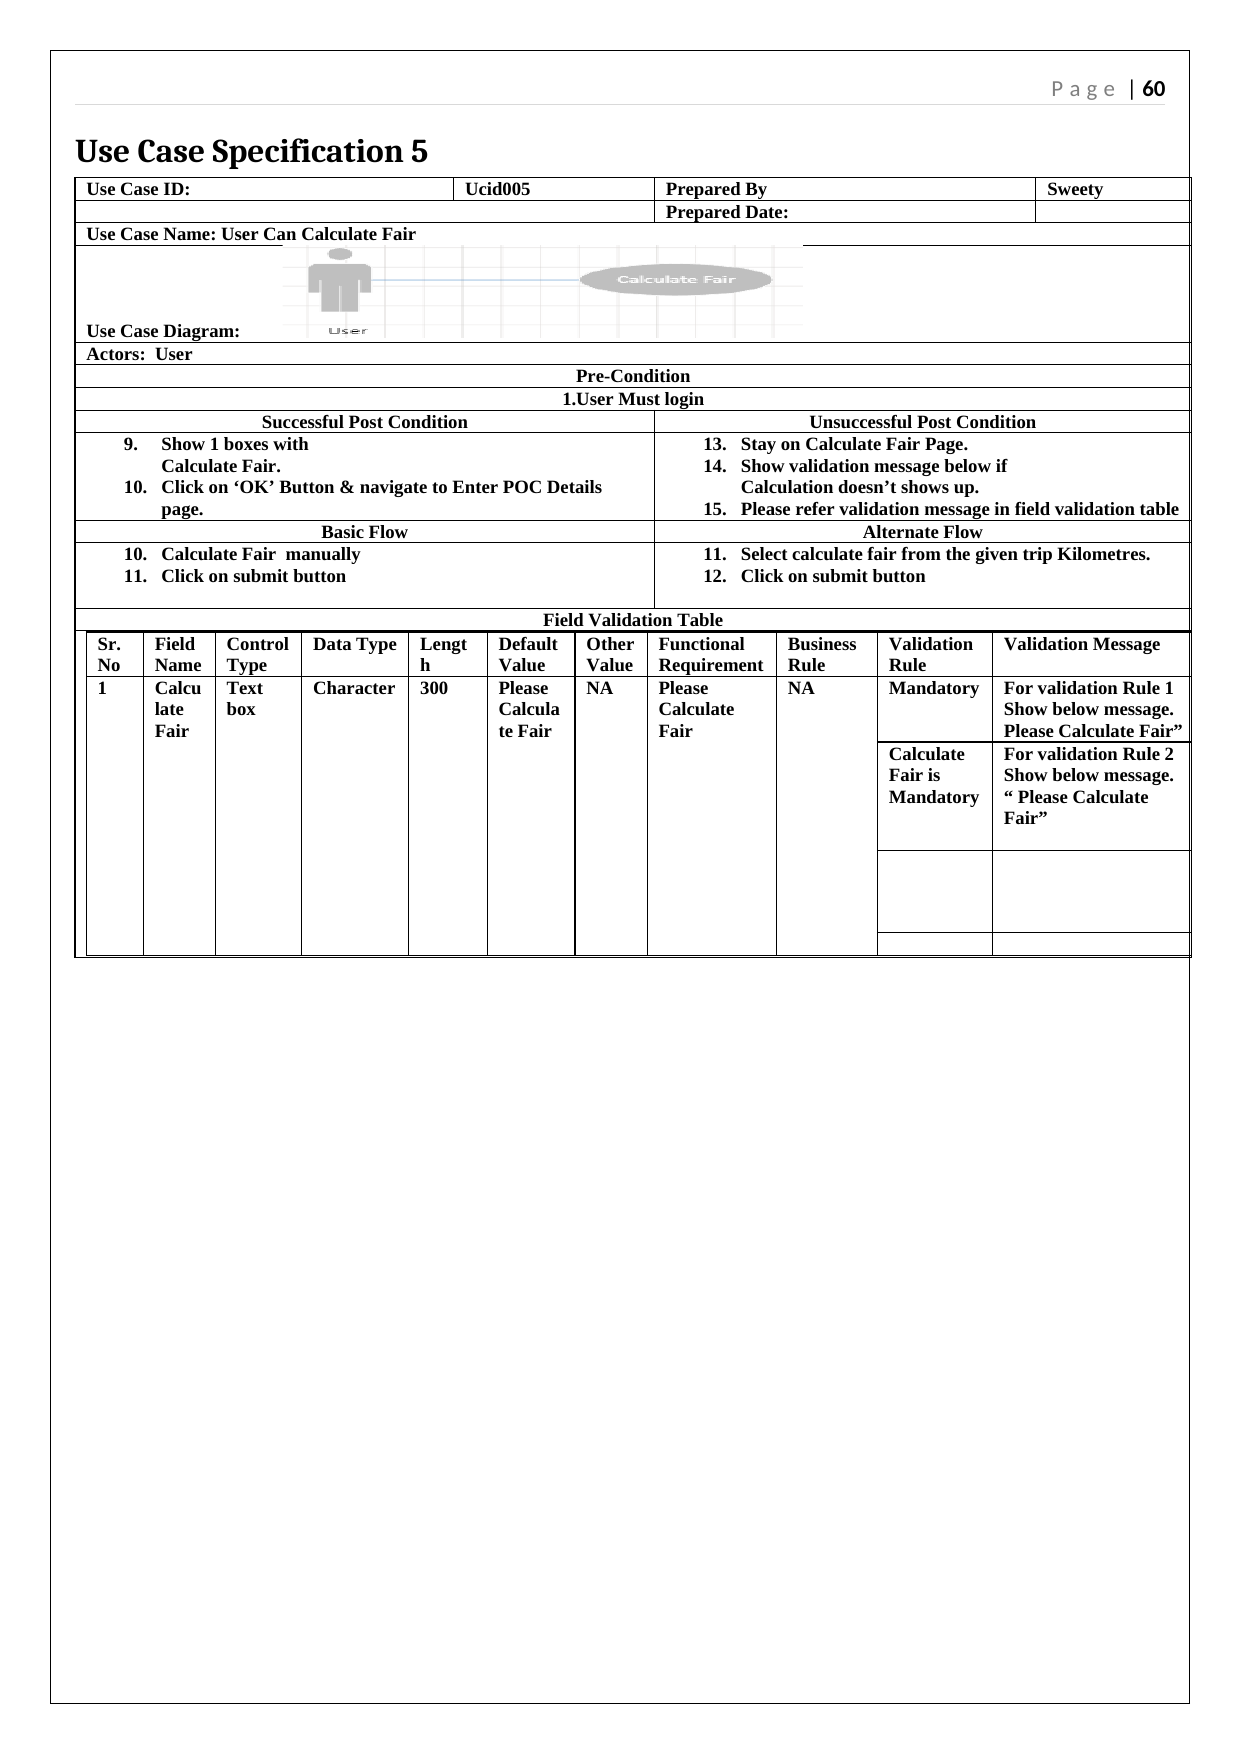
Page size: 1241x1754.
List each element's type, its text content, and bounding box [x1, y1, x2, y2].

table_cell Field Validation Table [76, 609, 1189, 630]
table_cell Pre-Condition [76, 365, 1189, 387]
table_cell [76, 201, 654, 222]
picture [282, 245, 803, 338]
table_cell Alternate Flow [655, 521, 1189, 542]
table_header Prepared By [655, 178, 1035, 199]
table_header Use Case ID: [76, 178, 453, 199]
table_cell Show 1 boxes with Calculate Fair. Click on ‘OK’ Button & navigate to Enter POC Details page. [76, 433, 654, 519]
table_cell [1036, 201, 1189, 222]
table_cell Prepared Date: [655, 201, 1035, 222]
subtitle Use Case Specification 5 [75, 133, 1165, 171]
table_cell Stay on Calculate Fair Page. Show validation message below if Calculation doesn’t shows up. Please refer validation message in field validation table [655, 433, 1189, 519]
table_cell Use Case Name: User Can Calculate Fair [76, 223, 1189, 245]
table_header Ucid005 [454, 178, 654, 199]
table_cell Actors: User [76, 343, 1189, 364]
table_cell Select calculate fair from the given trip Kilometres. Click on submit button [655, 543, 1189, 608]
table_header Sweety [1036, 178, 1189, 199]
table_cell Calculate Fair manually Click on submit button [76, 543, 654, 608]
table_cell 1.User Must login [76, 388, 1189, 409]
table_cell Unsuccessful Post Condition [655, 411, 1189, 432]
table_cell Basic Flow [76, 521, 654, 542]
table_cell [76, 631, 1189, 957]
table_cell Successful Post Condition [76, 411, 654, 432]
table_cell Use Case Diagram: [76, 246, 1189, 342]
